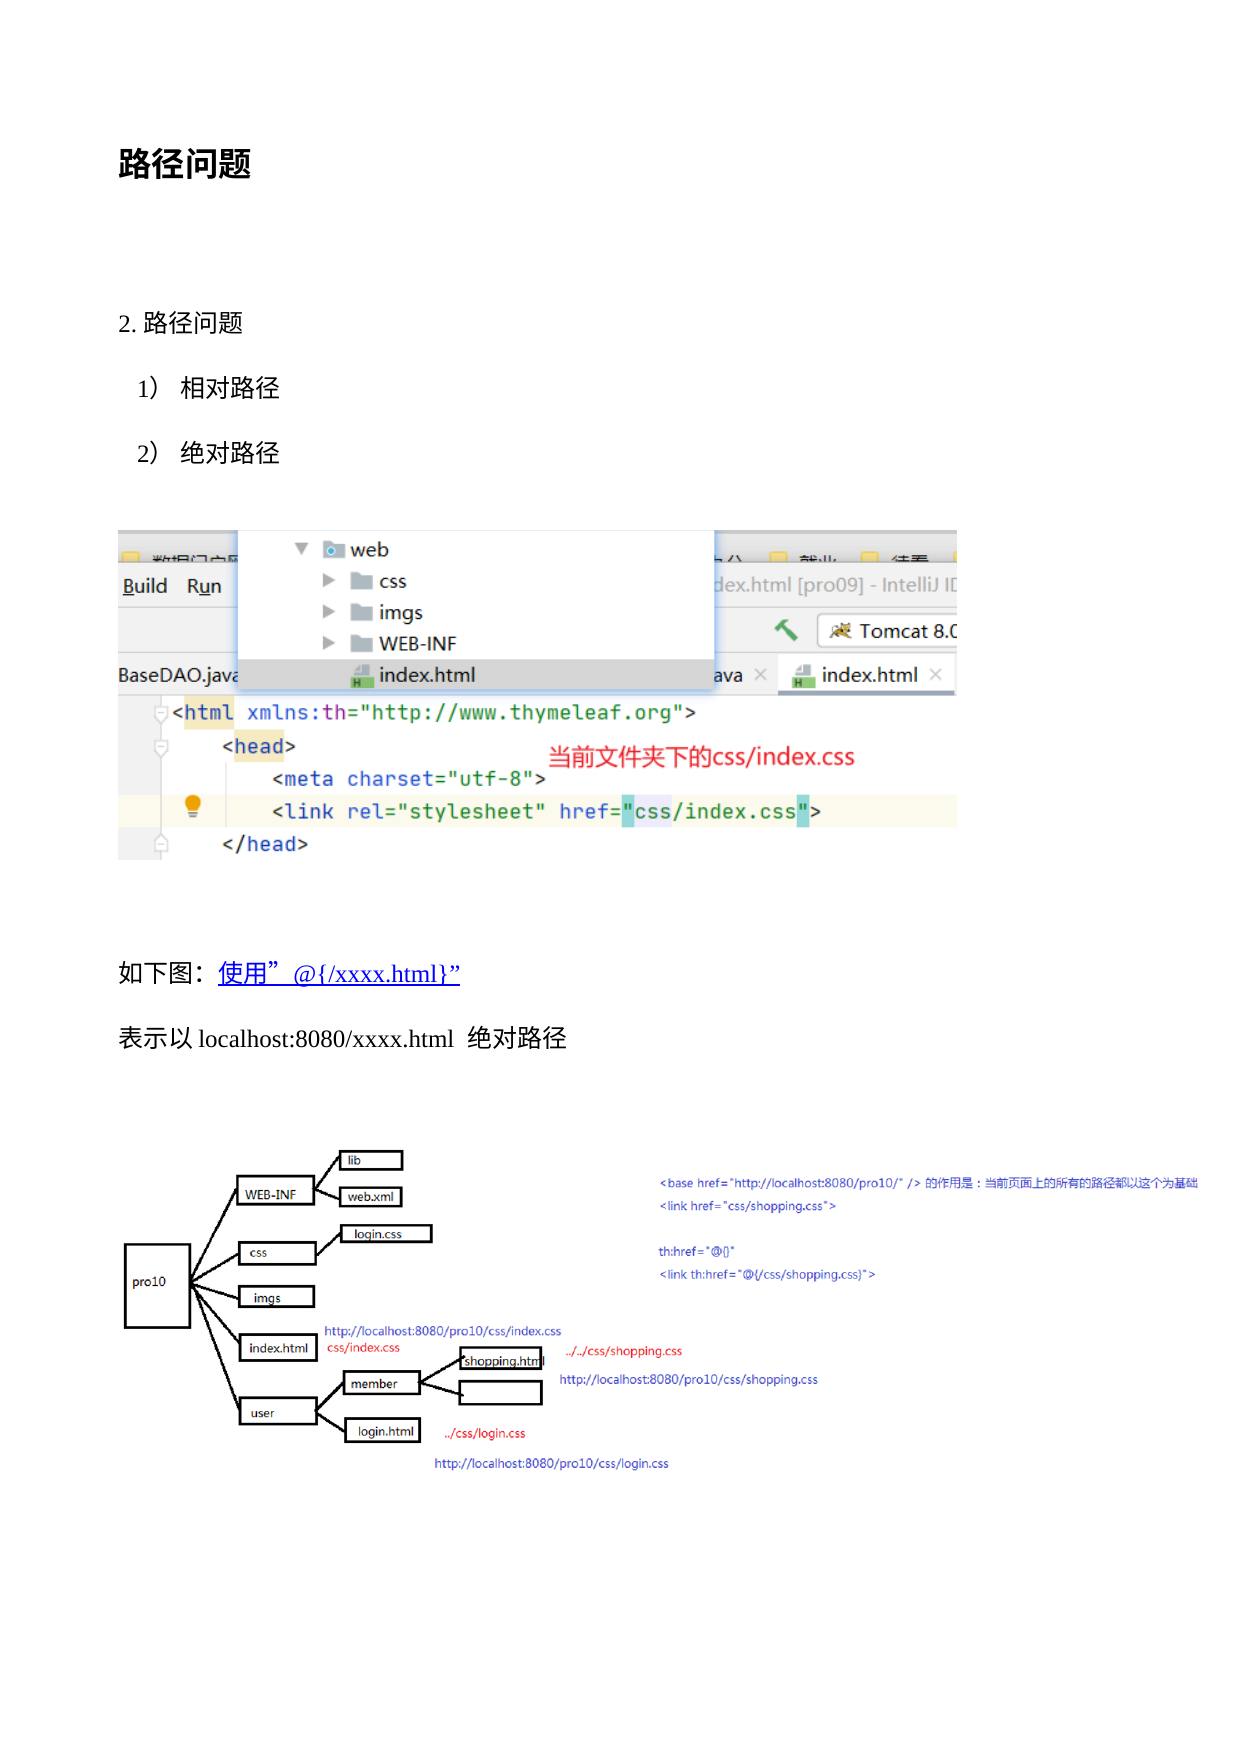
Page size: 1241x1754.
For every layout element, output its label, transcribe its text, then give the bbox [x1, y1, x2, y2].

text 1） 相对路径 [118, 354, 1122, 419]
text 2） 绝对路径 [118, 419, 1122, 484]
subtitle 路径问题 [118, 129, 1122, 194]
text 2. 路径问题 [118, 289, 1122, 354]
picture [118, 530, 957, 860]
picture [118, 1113, 1203, 1479]
text 表示以localhost:8080/xxxx.html 绝对路径 [118, 1004, 1122, 1069]
text 如下图：使用”@{/xxxx.html}” [118, 939, 1122, 1004]
